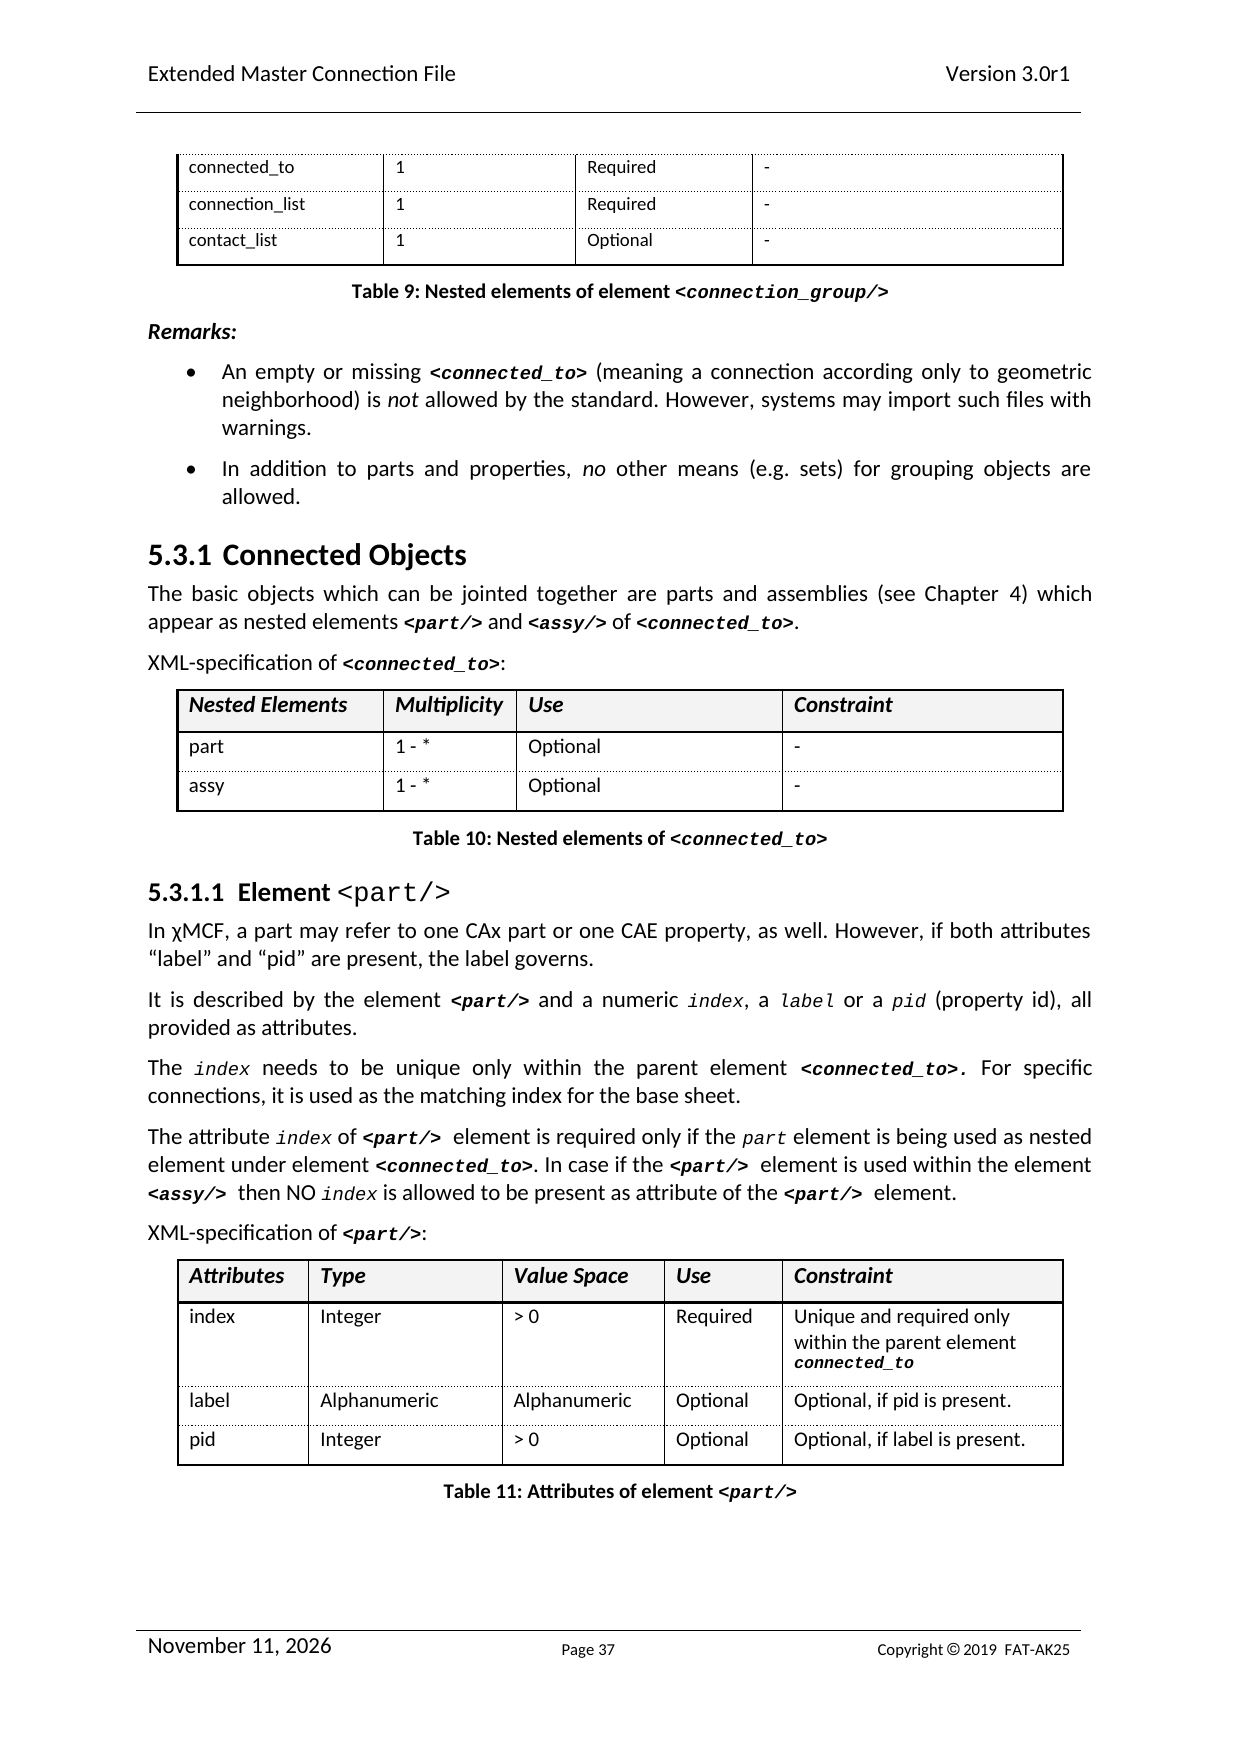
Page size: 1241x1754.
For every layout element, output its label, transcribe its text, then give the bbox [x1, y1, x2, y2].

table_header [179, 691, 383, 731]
text XML-specification of <connected_to>: [148, 648, 1092, 676]
list An empty or missing <connected_to> (meaning a connection according only to geometric neighborhood) is not allowed by the standard. However, systems may import such files with warnings. [185, 357, 1092, 442]
text It is described by the element <part/> and a numeric index, a label or a pid (property id), all provided as attributes. [148, 985, 1092, 1041]
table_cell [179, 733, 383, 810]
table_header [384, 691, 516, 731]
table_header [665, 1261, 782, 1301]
text XML-specification of <part/>: [148, 1218, 1092, 1246]
subtitle Element <part/> [148, 876, 1092, 910]
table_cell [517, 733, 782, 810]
subtitle Connected Objects [148, 535, 1092, 573]
text The index needs to be unique only within the parent element <connected_to>. For specific connections, it is used as the matching index for the base sheet. [148, 1053, 1092, 1109]
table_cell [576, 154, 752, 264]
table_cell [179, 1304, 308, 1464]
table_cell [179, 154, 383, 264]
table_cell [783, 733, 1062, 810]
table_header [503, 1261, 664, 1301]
text The basic objects which can be jointed together are parts and assemblies (see Chapter 4) which appear as nested elements <part/> and <assy/> of <connected_to>. [148, 579, 1092, 636]
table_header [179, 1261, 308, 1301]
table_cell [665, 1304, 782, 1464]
text The attribute index of <part/> element is required only if the part element is being used as nested element under element <connected_to>. In case if the <part/> element is used within the element <assy/> then NO index is allowed to be present as attribute of the <part/> element. [148, 1122, 1092, 1206]
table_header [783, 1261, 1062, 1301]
text In χMCF, a part may refer to one CAx part or one CAE property, as well. However, if both attributes “label” and “pid” are present, the label governs. [148, 916, 1092, 972]
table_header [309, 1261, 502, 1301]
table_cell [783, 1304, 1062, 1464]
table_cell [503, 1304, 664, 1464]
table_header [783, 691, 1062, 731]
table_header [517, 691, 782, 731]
text Remarks: [148, 317, 1092, 345]
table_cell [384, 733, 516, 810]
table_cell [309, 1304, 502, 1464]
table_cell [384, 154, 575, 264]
list In addition to parts and properties, no other means (e.g. sets) for grouping objects are allowed. [185, 454, 1092, 510]
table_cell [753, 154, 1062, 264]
